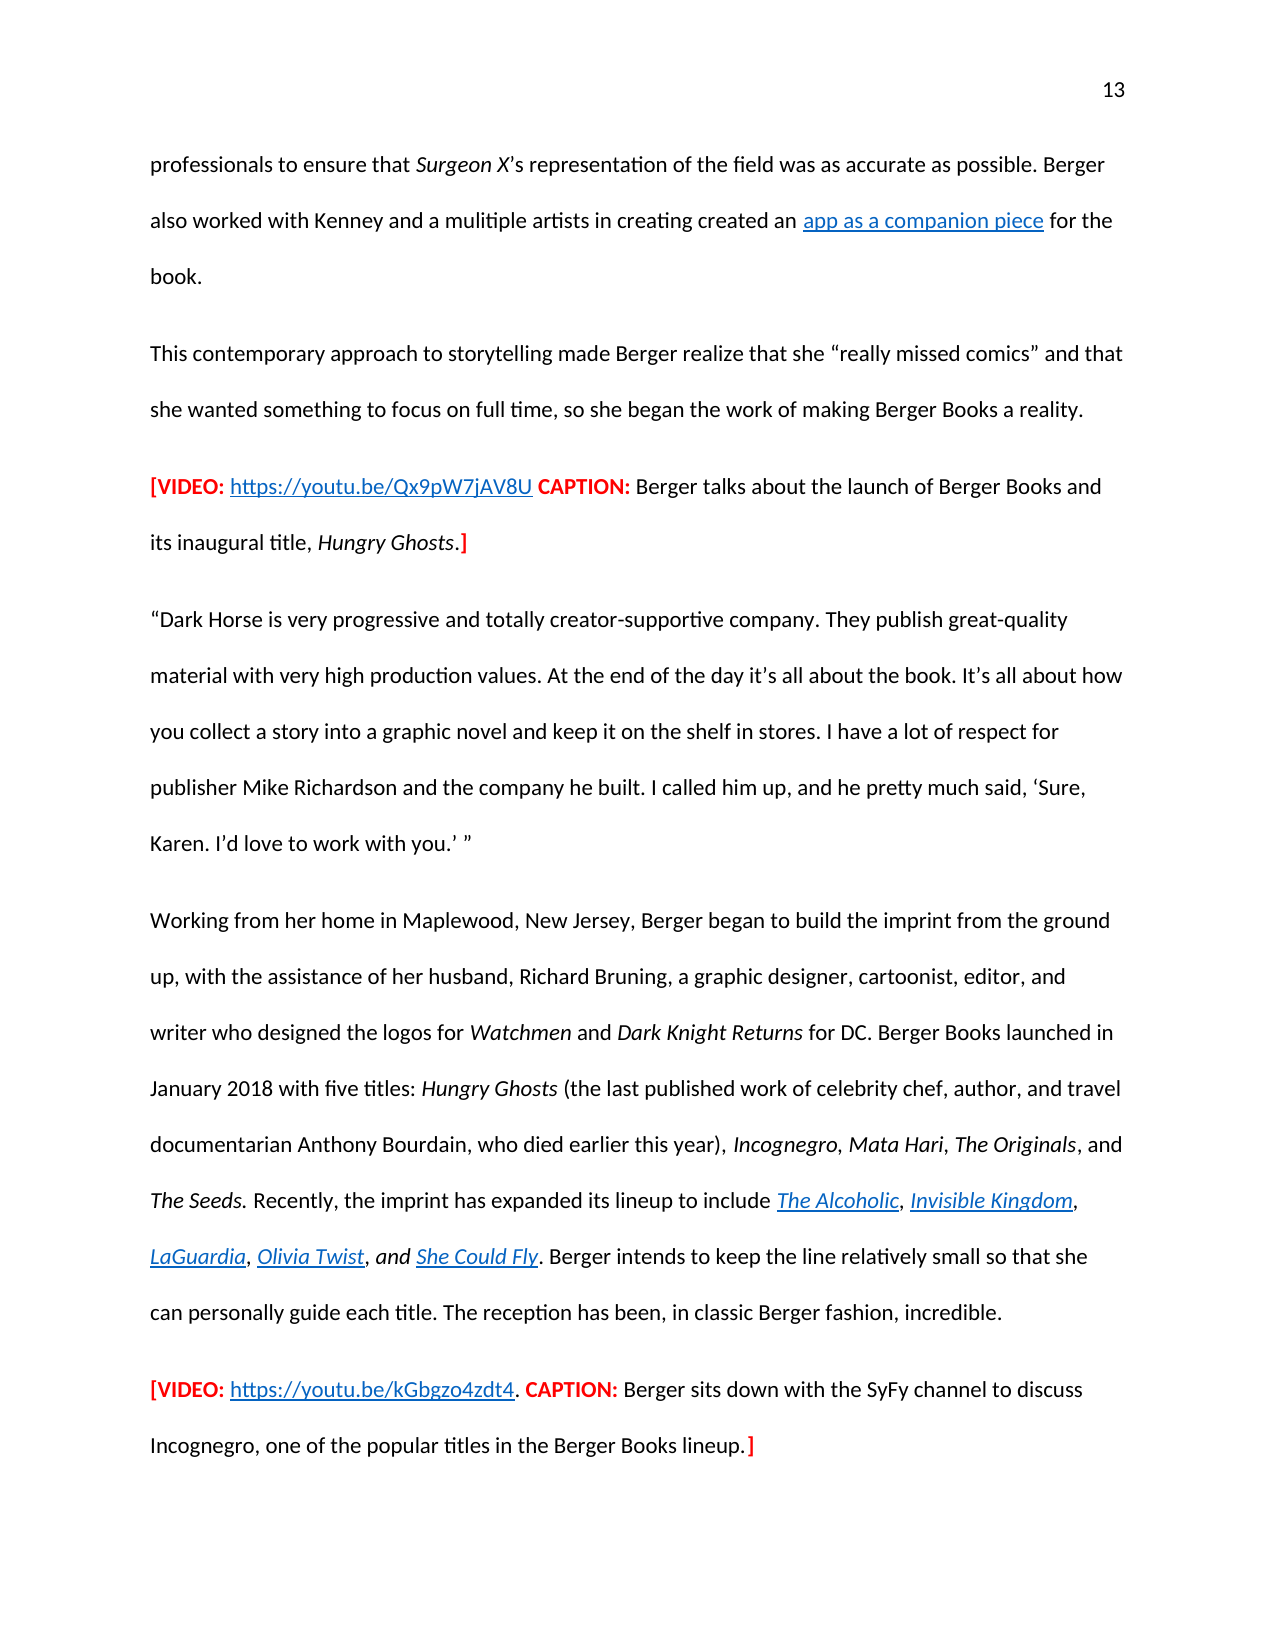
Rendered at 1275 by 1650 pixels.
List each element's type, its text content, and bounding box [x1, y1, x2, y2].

text [VIDEO: https://youtu.be/Qx9pW7jAV8U CAPTION: Berger talks about the launch of Berger Books and its inaugural title, Hungry Ghosts.] [150, 472, 1125, 556]
text Working from her home in Maplewood, New Jersey, Berger began to build the imprint from the ground up, with the assistance of her husband, Richard Bruning, a graphic designer, cartoonist, editor, and writer who designed the logos for Watchmen and Dark Knight Returns for DC. Berger Books launched in January 2018 with five titles: Hungry Ghosts (the last published work of celebrity chef, author, and travel documentarian Anthony Bourdain, who died earlier this year), Incognegro, Mata Hari, The Originals, and The Seeds. Recently, the imprint has expanded its lineup to include The Alcoholic, Invisible Kingdom, LaGuardia, Olivia Twist, and She Could Fly. Berger intends to keep the line relatively small so that she can personally guide each title. The reception has been, in classic Berger fashion, incredible. [150, 906, 1125, 1326]
text This contemporary approach to storytelling made Berger realize that she “really missed comics” and that she wanted something to focus on full time, so she began the work of making Berger Books a reality. [150, 339, 1125, 423]
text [150, 150, 1125, 290]
text “Dark Horse is very progressive and totally creator-supportive company. They publish great-quality material with very high production values. At the end of the day it’s all about the book. It’s all about how you collect a story into a graphic novel and keep it on the shelf in stores. I have a lot of respect for publisher Mike Richardson and the company he built. I called him up, and he pretty much said, ‘Sure, Karen. I’d love to work with you.’ ” [150, 605, 1125, 857]
text [VIDEO: https://youtu.be/kGbgzo4zdt4. CAPTION: Berger sits down with the SyFy channel to discuss Incognegro, one of the popular titles in the Berger Books lineup.] [150, 1375, 1125, 1459]
